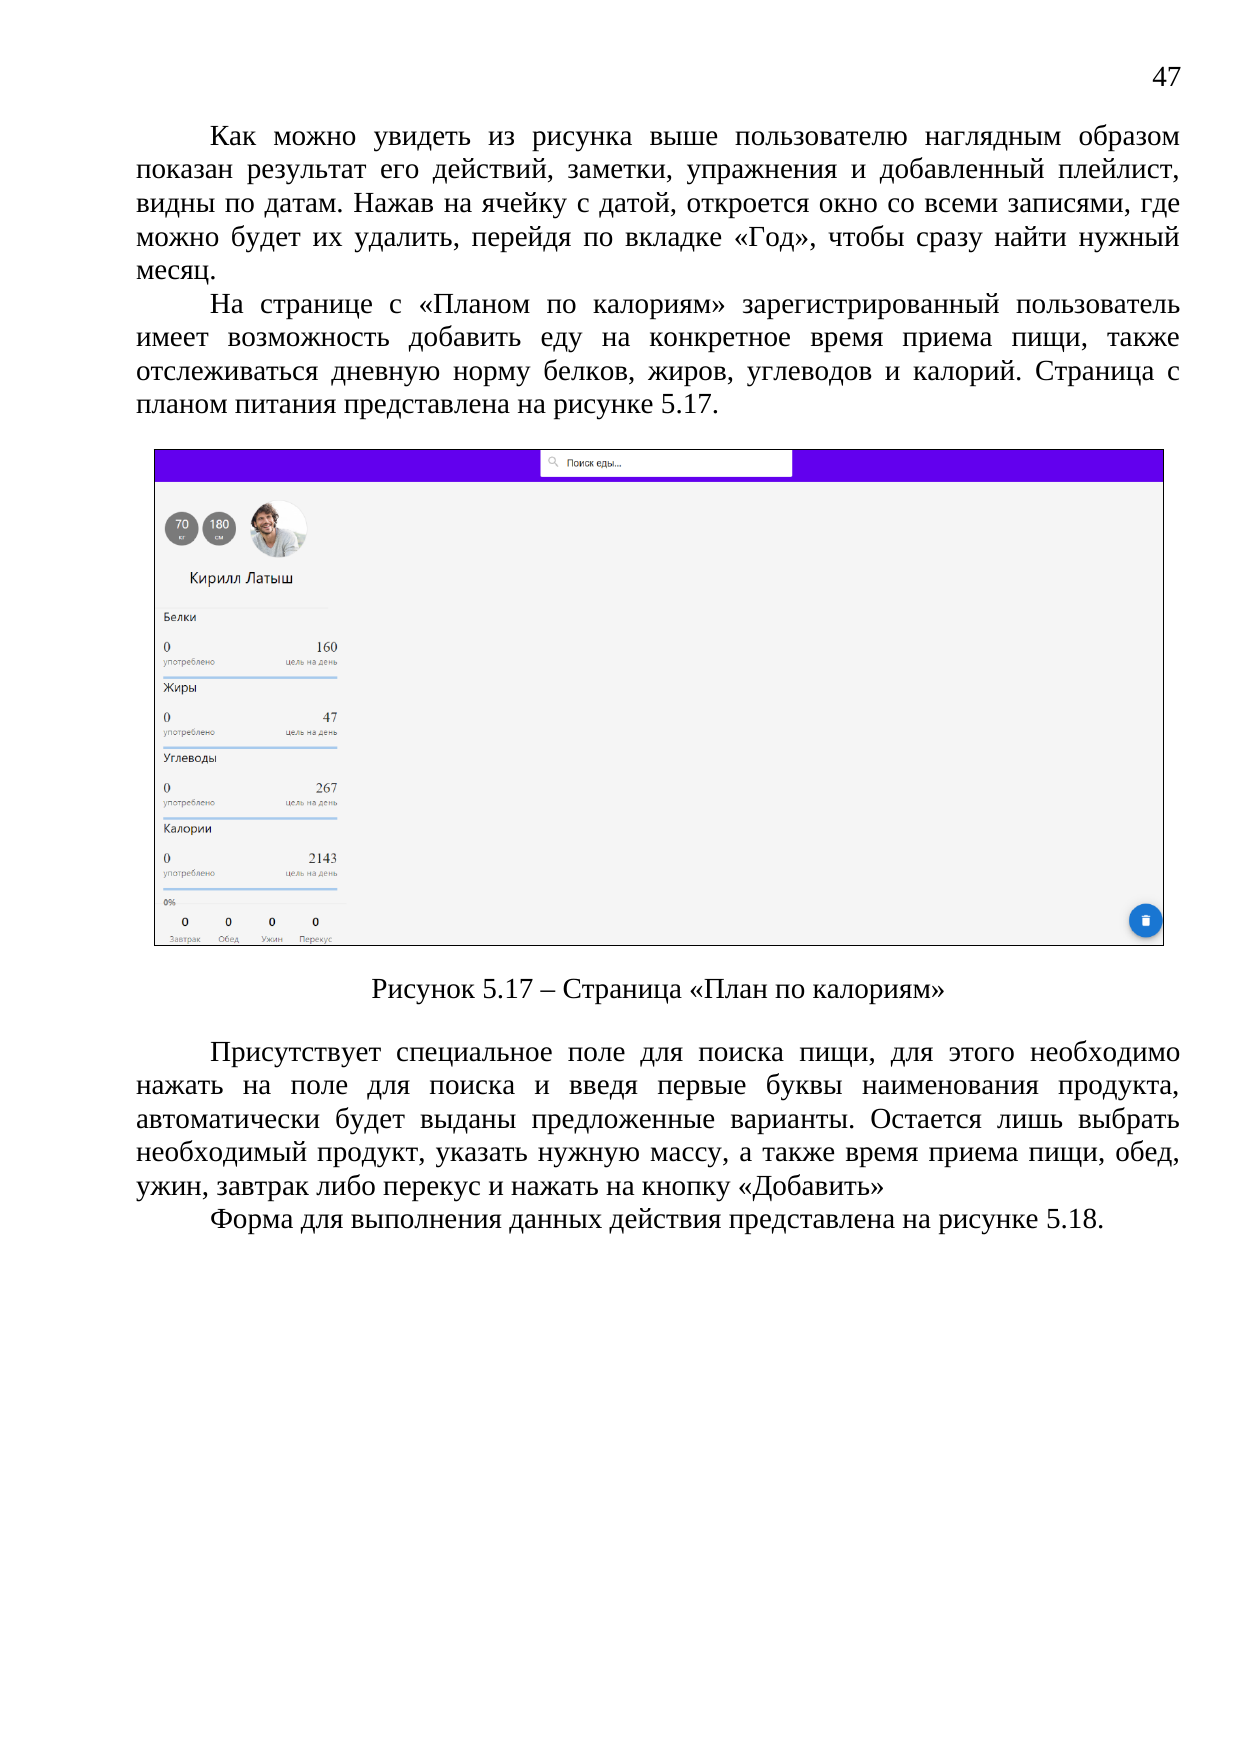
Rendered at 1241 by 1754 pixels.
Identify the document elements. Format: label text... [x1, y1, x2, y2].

text На странице с «Планом по калориям» зарегистрированный пользователь имеет возможность добавить еду на конкретное время приема пищи, также отслеживаться дневную норму белков, жиров, углеводов и калорий. Страница с планом питания представлена на рисунке 5.17. [136, 286, 1181, 420]
text Как можно увидеть из рисунка выше пользователю наглядным образом показан результат его действий, заметки, упражнения и добавленный плейлист, видны по датам. Нажав на ячейку с датой, откроется окно со всеми записями, где можно будет их удалить, перейдя по вкладке «Год», чтобы сразу найти нужный месяц. [136, 118, 1181, 286]
picture [155, 450, 1163, 945]
text Рисунок 5.17 – Страница «План по калориям» [136, 971, 1181, 1004]
text Форма для выполнения данных действия представлена на рисунке 5.18. [136, 1201, 1181, 1235]
text Присутствует специальное поле для поиска пищи, для этого необходимо нажать на поле для поиска и введя первые буквы наименования продукта, автоматически будет выданы предложенные варианты. Остается лишь выбрать необходимый продукт, указать нужную массу, а также время приема пищи, обед, ужин, завтрак либо перекус и нажать на кнопку «Добавить» [136, 1034, 1181, 1201]
